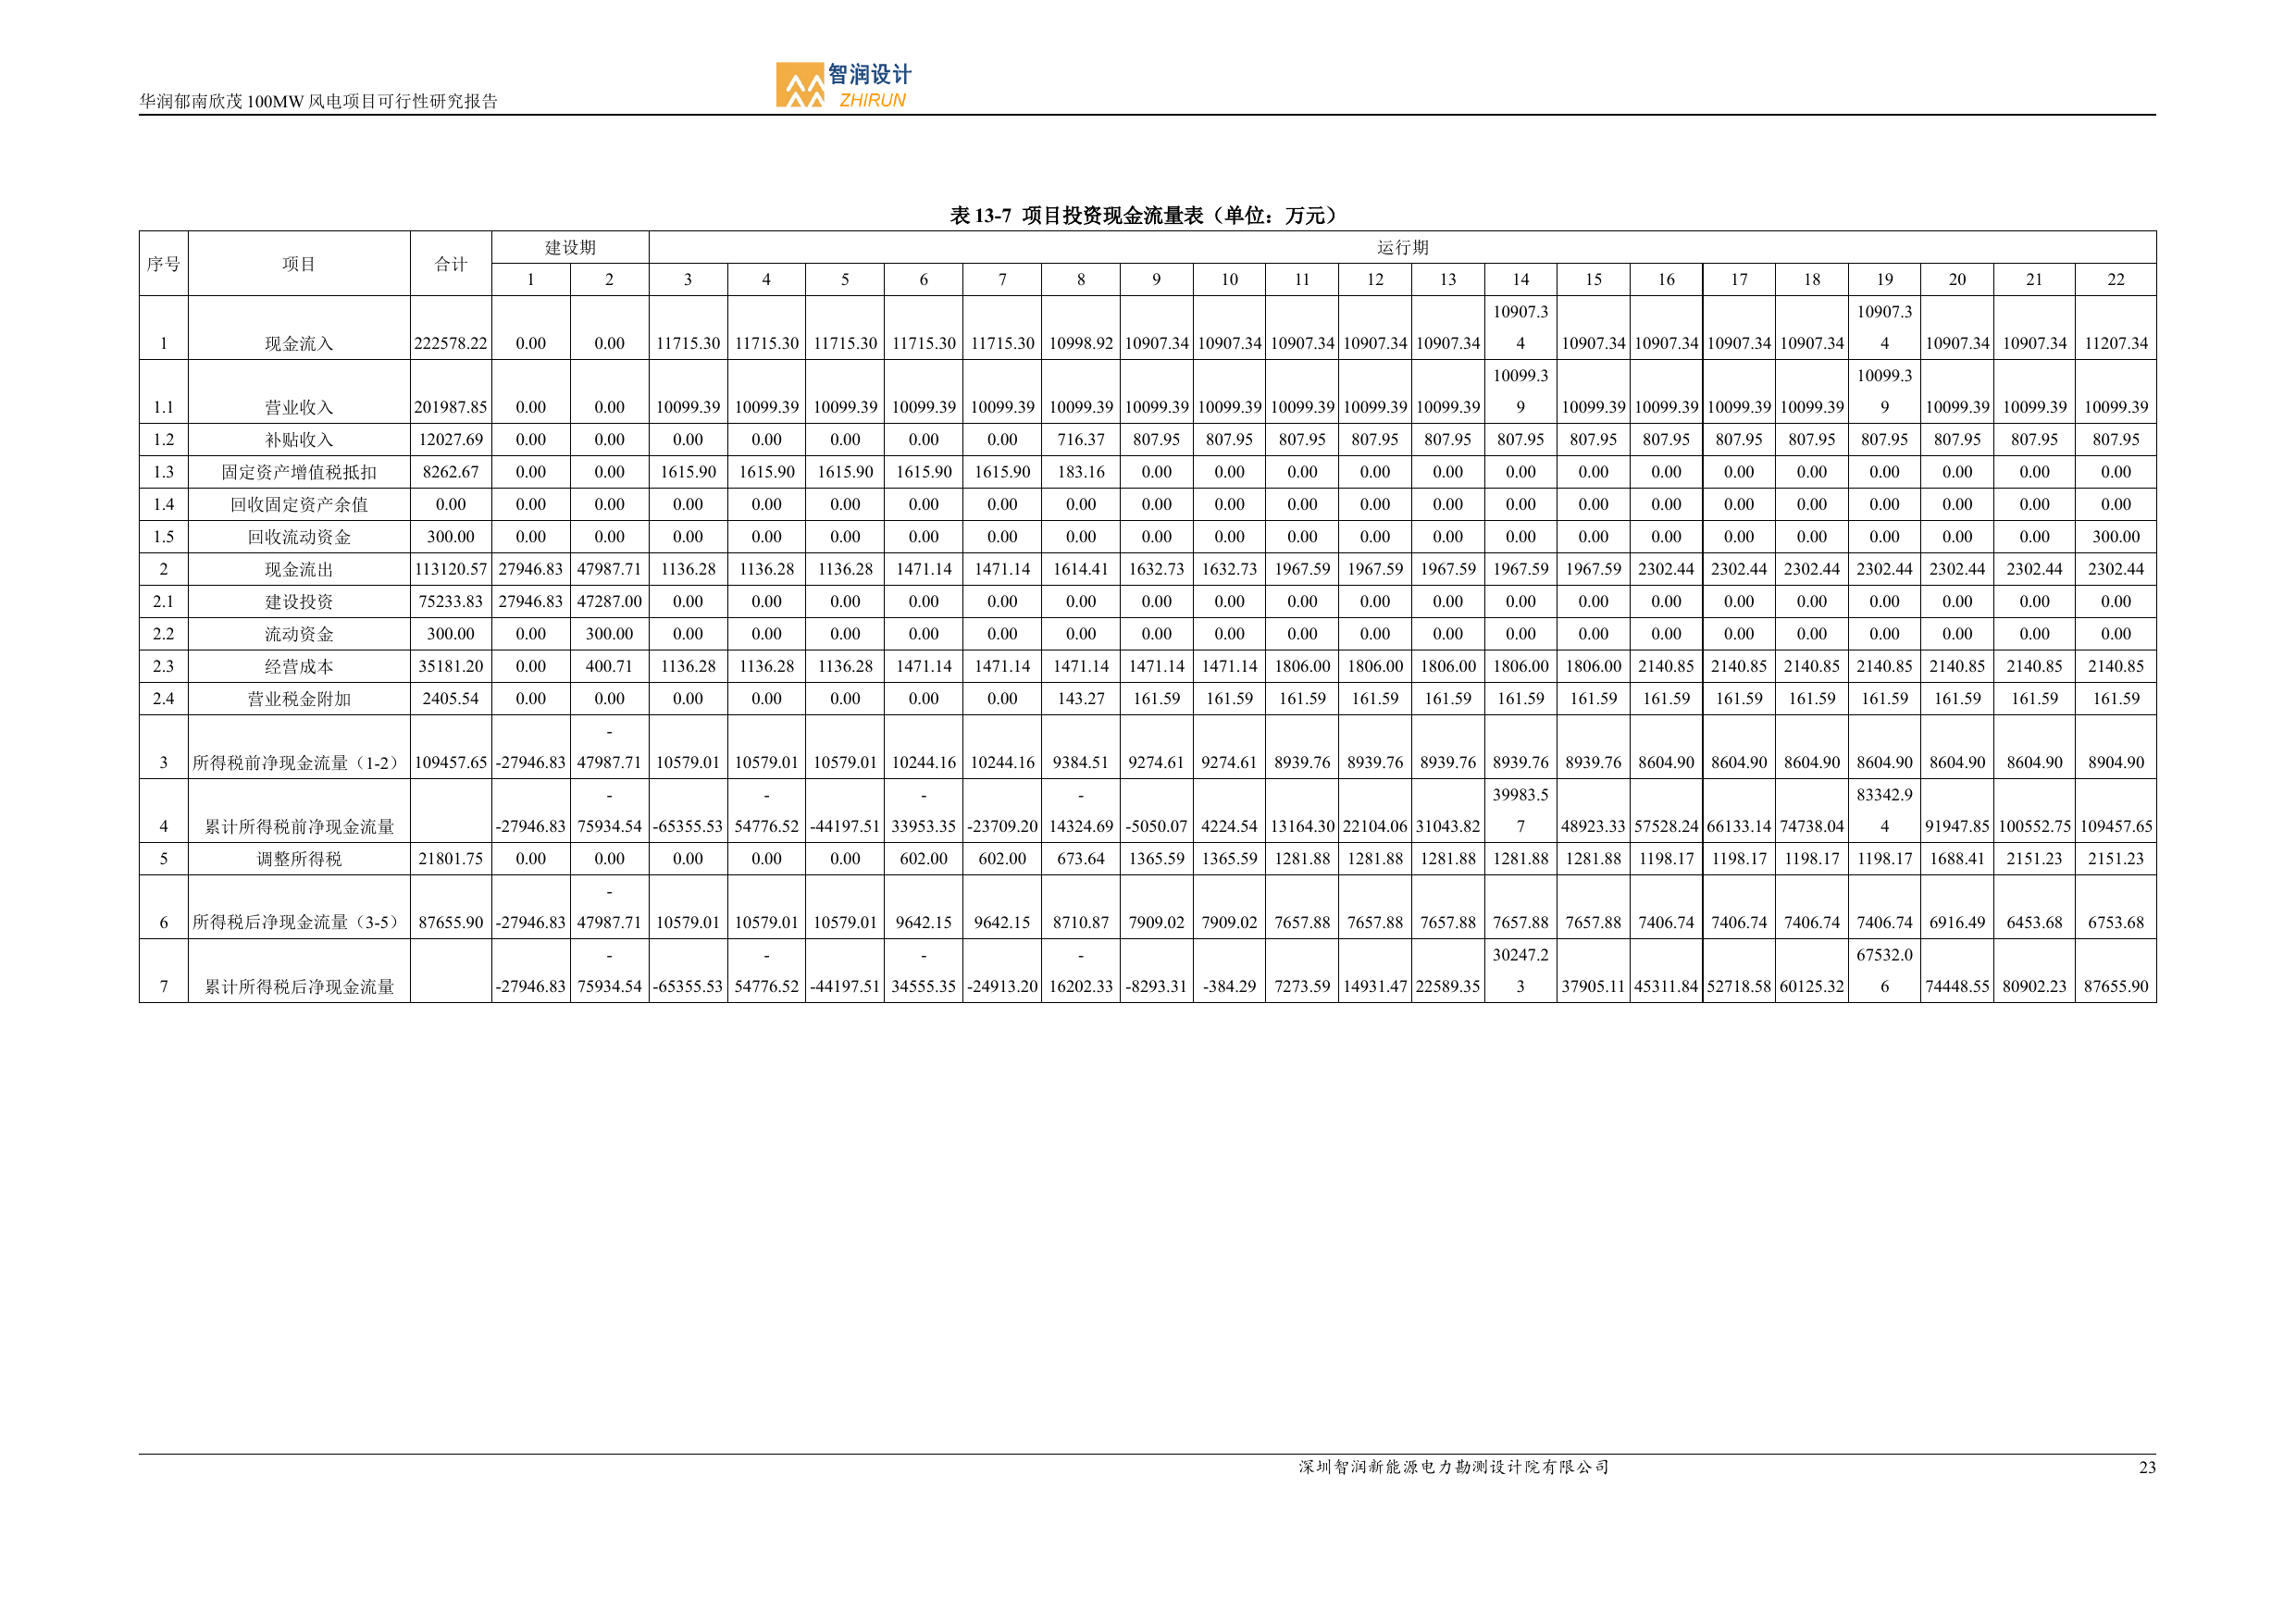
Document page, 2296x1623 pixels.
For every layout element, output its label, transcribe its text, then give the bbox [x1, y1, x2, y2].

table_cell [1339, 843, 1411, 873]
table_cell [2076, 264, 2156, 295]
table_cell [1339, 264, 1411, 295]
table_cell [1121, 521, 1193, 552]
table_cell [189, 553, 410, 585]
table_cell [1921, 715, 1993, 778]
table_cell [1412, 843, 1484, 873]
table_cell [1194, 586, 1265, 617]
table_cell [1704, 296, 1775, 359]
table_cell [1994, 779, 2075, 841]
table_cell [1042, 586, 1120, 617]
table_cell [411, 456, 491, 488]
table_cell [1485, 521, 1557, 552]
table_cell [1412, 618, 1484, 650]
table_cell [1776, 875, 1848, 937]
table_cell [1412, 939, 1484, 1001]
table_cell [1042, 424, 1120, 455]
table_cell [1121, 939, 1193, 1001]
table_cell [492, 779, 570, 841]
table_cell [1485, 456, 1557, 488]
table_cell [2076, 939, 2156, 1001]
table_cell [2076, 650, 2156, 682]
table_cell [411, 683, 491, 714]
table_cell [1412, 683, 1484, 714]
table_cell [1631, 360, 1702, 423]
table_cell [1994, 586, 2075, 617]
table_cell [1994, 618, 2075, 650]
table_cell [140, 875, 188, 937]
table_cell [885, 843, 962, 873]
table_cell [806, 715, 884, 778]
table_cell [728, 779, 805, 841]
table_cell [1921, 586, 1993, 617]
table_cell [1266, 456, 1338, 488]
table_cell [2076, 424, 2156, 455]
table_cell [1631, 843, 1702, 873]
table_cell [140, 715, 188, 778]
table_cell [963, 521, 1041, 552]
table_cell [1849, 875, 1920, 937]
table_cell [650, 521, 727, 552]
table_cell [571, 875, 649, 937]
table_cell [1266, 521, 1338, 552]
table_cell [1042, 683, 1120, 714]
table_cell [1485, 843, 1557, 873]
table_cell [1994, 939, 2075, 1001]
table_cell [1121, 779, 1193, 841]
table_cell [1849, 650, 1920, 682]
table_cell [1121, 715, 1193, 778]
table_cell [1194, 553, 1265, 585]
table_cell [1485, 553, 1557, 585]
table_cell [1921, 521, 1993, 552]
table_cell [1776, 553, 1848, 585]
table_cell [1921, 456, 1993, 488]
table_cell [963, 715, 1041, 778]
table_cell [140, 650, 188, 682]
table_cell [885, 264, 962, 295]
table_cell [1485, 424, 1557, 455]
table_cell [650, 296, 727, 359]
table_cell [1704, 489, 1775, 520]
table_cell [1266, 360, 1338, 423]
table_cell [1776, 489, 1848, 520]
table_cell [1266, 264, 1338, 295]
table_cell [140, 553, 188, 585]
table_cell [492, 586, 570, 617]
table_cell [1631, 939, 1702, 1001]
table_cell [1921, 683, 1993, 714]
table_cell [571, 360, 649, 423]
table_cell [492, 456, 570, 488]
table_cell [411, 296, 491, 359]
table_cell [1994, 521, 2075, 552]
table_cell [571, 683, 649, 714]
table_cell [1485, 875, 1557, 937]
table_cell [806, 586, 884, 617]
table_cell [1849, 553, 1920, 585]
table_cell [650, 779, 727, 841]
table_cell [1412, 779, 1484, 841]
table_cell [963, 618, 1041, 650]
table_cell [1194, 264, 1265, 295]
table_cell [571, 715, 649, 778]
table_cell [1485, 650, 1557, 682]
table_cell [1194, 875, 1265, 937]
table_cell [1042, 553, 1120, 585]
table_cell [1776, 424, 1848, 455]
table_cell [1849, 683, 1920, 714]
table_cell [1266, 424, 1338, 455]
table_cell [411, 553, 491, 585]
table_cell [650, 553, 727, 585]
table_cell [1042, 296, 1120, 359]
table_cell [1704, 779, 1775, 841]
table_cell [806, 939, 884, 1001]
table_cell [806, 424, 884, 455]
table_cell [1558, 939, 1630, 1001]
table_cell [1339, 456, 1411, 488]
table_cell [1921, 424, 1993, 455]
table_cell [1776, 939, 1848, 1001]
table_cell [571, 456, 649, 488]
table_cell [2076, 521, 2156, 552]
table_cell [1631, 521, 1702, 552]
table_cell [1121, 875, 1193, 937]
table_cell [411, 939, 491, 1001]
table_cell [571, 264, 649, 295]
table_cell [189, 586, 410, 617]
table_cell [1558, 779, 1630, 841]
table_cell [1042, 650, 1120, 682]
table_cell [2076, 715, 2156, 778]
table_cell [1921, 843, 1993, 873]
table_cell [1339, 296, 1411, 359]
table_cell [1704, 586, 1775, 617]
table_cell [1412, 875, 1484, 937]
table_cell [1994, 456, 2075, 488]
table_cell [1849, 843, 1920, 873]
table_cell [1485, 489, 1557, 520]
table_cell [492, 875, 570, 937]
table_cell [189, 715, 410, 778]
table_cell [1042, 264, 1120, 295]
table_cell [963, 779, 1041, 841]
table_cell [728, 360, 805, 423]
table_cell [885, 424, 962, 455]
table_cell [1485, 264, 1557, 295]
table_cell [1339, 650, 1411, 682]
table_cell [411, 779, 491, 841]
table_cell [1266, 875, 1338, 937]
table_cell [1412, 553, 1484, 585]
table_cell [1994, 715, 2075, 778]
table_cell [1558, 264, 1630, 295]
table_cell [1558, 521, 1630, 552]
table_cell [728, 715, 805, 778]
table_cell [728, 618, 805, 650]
text 表13-7 项目投资现金流量表（单位：万元） [139, 199, 2156, 230]
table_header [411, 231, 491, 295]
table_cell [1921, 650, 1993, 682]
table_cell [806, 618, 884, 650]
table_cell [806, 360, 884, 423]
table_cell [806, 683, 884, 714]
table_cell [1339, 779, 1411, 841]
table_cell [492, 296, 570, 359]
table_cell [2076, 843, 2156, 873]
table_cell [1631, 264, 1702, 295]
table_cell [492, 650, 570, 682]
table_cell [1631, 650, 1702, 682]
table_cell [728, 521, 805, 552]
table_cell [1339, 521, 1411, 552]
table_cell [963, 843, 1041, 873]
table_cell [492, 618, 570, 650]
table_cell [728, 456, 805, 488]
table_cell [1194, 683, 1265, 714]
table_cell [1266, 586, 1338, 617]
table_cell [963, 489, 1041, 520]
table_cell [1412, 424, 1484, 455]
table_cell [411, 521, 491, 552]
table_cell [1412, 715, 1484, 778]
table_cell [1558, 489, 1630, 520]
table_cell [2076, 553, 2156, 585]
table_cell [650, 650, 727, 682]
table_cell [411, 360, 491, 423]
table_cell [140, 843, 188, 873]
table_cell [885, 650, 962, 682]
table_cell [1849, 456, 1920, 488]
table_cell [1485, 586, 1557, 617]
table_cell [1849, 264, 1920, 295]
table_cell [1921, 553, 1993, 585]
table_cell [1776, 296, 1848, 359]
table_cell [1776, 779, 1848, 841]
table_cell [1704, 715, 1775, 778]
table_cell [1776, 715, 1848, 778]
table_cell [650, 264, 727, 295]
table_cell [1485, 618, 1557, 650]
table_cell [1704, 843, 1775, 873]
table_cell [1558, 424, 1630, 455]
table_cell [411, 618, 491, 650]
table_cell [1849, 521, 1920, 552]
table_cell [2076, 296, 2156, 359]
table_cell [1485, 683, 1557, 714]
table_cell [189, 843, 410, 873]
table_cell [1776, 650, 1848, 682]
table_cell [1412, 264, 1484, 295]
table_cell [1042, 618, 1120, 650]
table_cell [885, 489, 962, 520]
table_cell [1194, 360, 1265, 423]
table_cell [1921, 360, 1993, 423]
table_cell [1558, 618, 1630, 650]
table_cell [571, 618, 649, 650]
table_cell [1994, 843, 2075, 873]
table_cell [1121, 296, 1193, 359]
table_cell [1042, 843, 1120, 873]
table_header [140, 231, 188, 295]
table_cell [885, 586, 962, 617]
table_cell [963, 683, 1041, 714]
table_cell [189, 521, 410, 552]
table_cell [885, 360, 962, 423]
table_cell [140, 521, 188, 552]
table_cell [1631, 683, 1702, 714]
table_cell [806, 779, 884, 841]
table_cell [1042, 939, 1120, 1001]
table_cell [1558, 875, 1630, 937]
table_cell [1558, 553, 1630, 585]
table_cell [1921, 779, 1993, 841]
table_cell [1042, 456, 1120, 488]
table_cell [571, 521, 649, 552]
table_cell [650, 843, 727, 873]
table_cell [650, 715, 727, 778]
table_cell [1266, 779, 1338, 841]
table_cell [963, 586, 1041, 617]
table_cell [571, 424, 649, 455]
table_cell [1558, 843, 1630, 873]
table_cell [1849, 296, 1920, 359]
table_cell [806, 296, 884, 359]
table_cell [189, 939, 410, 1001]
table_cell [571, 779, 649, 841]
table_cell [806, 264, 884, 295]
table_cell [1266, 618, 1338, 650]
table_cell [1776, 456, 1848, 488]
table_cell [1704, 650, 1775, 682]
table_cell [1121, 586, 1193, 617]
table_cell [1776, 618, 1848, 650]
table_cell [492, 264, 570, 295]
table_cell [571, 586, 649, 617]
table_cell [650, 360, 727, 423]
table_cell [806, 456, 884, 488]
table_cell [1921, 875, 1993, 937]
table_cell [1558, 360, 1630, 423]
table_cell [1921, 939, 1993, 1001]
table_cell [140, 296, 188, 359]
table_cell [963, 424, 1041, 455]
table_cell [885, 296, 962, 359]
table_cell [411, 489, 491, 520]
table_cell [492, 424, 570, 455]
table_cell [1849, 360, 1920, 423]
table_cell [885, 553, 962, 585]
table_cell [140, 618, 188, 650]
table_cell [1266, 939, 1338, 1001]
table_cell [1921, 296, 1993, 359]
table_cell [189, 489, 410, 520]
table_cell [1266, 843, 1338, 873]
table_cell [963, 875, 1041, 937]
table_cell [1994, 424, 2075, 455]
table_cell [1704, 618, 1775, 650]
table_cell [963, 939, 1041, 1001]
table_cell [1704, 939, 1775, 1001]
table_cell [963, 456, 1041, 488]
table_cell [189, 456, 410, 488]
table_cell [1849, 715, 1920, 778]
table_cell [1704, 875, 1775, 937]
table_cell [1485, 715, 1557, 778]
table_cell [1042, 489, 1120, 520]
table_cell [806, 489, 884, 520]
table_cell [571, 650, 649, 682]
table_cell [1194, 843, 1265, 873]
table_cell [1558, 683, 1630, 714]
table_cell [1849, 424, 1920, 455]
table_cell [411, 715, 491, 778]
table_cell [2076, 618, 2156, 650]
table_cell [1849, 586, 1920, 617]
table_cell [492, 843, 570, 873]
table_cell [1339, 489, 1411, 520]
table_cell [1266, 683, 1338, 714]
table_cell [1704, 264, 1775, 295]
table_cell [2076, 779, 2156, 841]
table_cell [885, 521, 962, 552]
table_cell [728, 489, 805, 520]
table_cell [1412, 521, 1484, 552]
picture [776, 60, 912, 108]
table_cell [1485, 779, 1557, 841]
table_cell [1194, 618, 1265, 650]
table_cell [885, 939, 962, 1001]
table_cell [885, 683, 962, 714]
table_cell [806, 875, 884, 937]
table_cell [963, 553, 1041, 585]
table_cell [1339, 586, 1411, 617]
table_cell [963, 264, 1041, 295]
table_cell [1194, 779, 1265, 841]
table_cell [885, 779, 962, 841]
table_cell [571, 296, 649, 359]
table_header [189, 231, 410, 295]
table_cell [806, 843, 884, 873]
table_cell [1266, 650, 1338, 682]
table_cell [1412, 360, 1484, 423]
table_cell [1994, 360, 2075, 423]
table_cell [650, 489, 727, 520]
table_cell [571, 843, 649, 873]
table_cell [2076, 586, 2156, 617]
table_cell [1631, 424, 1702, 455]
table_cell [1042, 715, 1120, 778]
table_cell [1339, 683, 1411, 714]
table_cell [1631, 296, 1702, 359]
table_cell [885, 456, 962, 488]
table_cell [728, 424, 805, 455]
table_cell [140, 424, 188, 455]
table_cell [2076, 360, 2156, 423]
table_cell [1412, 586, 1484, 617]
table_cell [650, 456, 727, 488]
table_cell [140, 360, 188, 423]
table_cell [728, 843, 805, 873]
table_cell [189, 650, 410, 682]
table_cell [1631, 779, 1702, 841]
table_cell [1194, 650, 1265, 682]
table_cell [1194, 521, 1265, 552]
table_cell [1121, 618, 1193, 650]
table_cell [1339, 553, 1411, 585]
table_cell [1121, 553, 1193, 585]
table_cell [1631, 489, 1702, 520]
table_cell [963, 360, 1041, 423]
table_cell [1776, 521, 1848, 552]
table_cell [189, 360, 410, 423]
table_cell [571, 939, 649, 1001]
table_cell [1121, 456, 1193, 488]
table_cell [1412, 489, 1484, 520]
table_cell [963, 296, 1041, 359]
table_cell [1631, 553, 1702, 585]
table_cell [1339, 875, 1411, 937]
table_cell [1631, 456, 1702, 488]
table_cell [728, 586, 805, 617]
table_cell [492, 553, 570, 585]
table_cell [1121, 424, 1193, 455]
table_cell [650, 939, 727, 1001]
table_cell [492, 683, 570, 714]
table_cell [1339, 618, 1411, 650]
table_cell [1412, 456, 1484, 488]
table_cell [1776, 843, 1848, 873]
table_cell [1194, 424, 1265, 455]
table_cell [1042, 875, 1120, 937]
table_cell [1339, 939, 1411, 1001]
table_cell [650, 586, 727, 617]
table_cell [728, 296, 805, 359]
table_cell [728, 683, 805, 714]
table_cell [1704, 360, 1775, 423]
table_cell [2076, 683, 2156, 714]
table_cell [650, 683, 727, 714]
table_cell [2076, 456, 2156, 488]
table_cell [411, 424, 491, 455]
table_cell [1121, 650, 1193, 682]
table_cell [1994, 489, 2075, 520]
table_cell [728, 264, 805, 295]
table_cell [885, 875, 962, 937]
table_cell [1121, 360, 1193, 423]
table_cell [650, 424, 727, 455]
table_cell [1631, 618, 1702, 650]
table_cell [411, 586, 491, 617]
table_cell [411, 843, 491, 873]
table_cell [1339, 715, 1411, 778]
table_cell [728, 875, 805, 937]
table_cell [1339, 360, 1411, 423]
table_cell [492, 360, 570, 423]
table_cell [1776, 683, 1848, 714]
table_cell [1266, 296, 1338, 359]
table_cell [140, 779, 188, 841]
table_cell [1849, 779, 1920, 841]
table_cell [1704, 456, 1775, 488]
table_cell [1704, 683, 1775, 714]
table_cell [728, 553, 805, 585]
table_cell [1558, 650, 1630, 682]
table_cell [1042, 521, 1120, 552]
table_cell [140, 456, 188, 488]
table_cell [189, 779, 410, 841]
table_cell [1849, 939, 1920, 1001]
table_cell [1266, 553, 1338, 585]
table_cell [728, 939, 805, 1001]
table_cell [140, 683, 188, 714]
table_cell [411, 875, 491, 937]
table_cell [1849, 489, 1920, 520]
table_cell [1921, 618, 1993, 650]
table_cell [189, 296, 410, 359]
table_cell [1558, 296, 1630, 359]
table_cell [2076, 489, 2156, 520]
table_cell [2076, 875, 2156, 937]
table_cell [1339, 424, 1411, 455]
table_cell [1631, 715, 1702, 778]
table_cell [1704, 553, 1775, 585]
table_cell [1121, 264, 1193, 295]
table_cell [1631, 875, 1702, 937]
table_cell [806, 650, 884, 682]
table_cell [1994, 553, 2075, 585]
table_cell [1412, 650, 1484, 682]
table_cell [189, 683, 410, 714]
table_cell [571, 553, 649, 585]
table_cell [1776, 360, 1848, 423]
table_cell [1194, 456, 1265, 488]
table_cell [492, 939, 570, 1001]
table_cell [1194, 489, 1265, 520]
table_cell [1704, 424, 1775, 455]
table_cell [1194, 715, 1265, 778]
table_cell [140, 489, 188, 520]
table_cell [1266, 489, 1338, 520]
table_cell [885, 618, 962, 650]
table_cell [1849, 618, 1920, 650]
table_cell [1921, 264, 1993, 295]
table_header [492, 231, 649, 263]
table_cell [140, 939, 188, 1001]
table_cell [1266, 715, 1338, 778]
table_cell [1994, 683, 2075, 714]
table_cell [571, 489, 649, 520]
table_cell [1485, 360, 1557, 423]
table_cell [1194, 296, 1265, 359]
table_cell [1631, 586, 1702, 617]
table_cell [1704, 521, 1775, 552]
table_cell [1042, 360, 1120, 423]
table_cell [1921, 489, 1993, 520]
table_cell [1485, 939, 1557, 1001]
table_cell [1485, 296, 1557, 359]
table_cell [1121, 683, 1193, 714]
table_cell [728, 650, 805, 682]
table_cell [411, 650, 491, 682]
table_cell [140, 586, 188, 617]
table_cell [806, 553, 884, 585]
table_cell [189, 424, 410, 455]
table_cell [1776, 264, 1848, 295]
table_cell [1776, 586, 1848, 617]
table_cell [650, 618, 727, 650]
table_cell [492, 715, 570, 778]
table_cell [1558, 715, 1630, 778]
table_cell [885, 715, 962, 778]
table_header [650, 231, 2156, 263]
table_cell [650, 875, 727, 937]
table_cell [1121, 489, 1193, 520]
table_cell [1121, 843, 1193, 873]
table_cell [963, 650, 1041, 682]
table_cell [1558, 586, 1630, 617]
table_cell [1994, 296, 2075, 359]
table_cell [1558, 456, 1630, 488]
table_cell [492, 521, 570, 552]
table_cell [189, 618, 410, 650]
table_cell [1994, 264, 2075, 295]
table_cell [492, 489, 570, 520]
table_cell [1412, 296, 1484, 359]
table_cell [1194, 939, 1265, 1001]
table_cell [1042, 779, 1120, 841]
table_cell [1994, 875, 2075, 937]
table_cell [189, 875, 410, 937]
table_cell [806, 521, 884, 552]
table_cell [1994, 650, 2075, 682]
